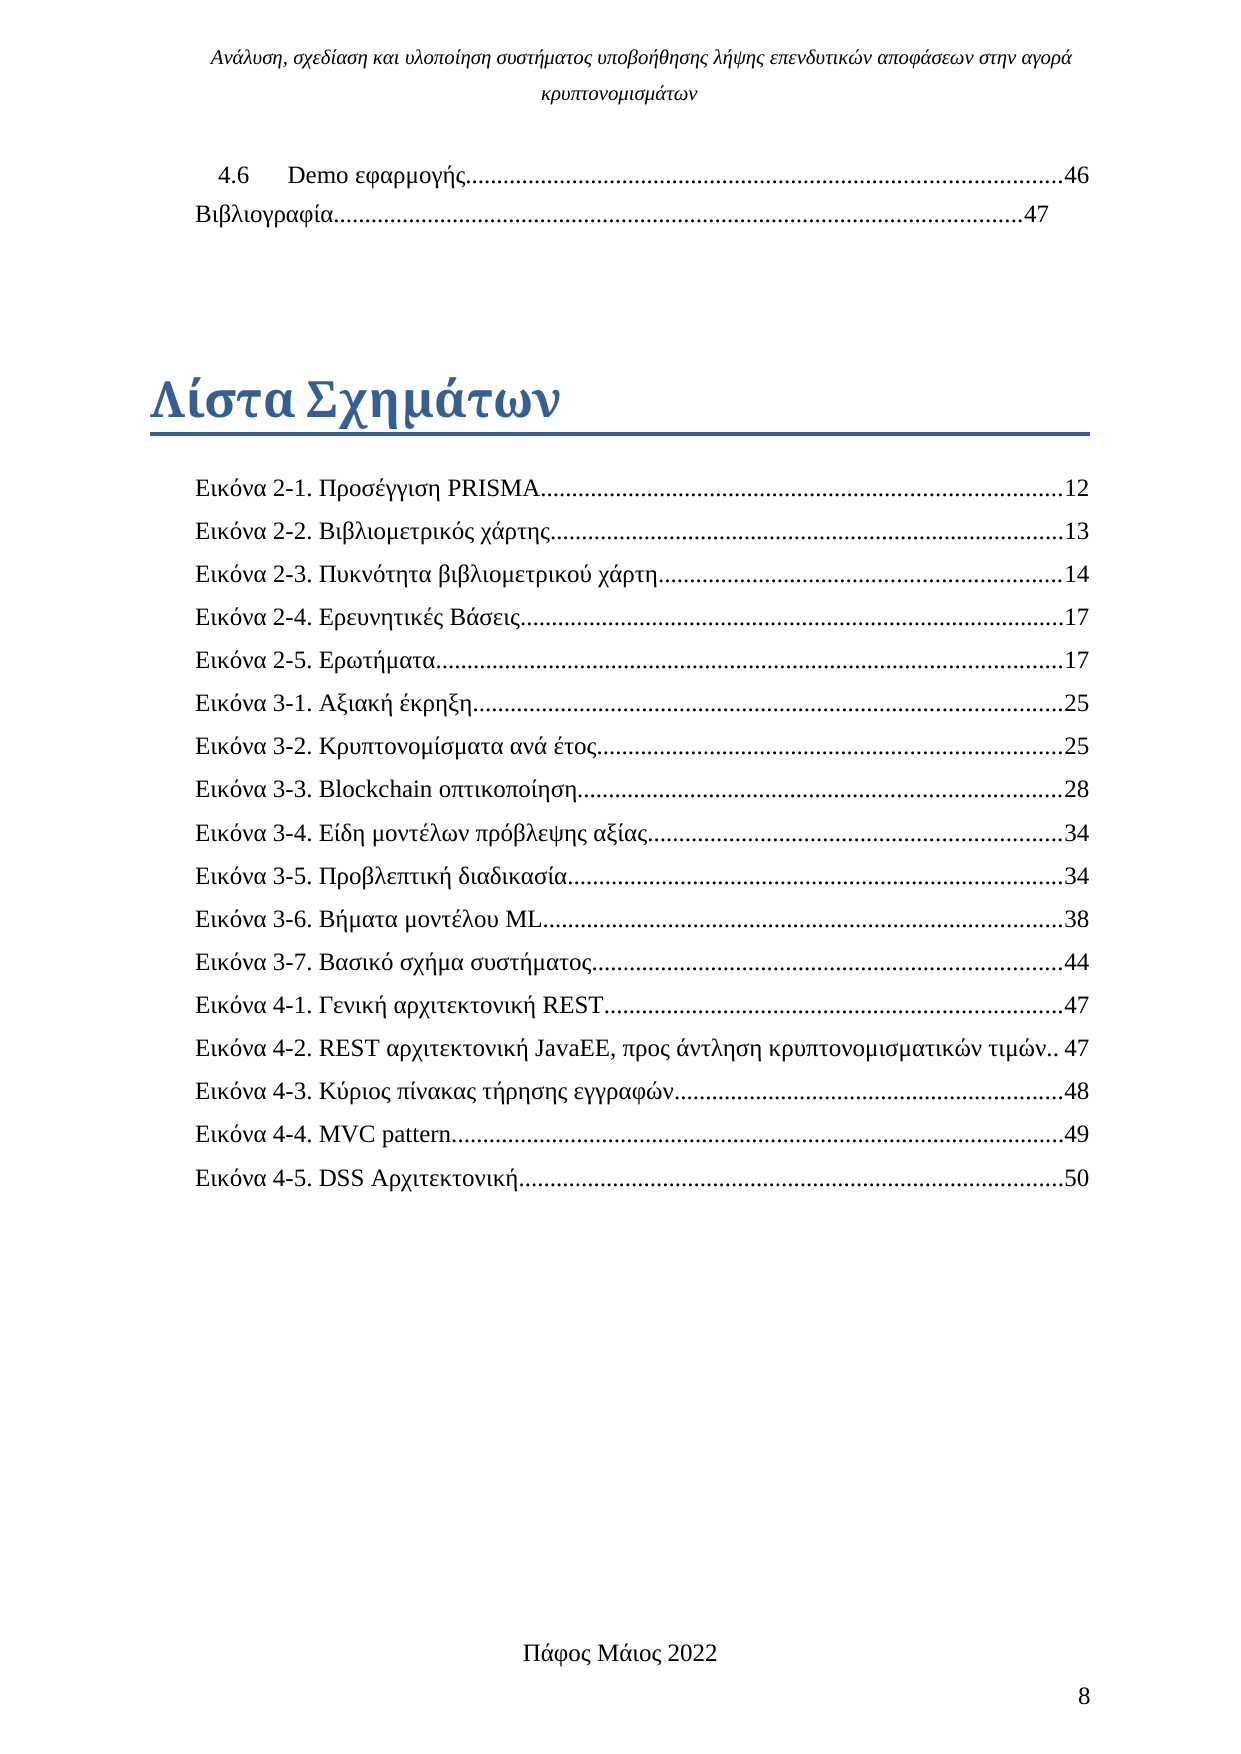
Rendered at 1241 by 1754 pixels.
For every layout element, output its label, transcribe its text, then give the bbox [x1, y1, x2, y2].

text Εικόνα 2-5. Ερωτήματα 17 [150, 645, 1090, 674]
text Εικόνα 3-6. Βήματα μοντέλου ML 38 [150, 904, 1090, 933]
subtitle Λίστα Σχημάτων [150, 373, 1090, 432]
text Εικόνα 2-4. Ερευνητικές Βάσεις 17 [150, 602, 1090, 631]
text Εικόνα 2-1. Προσέγγιση PRISMA 12 [150, 473, 1090, 501]
text Εικόνα 3-3. Blockchain οπτικοποίηση 28 [150, 774, 1090, 803]
text Εικόνα 2-2. Βιβλιομετρικός χάρτης 13 [150, 516, 1090, 544]
text Εικόνα 3-5. Προβλεπτική διαδικασία 34 [150, 861, 1090, 889]
text Εικόνα 3-1. Αξιακή έκρηξη 25 [150, 688, 1090, 717]
text Εικόνα 3-7. Βασικό σχήμα συστήματος 44 [150, 947, 1090, 976]
text Εικόνα 4-2. REST αρχιτεκτονική JavaEE, προς άντληση κρυπτονομισματικών τιμών. 47 [150, 1033, 1090, 1062]
text Εικόνα 3-4. Είδη μοντέλων πρόβλεψης αξίας 34 [150, 818, 1090, 846]
text Εικόνα 3-2. Κρυπτονομίσματα ανά έτος 25 [150, 731, 1090, 760]
text Εικόνα 4-3. Κύριος πίνακας τήρησης εγγραφών. 48 [150, 1076, 1090, 1105]
text Εικόνα 4-1. Γενική αρχιτεκτονική REST 47 [150, 990, 1090, 1019]
text Εικόνα 4-4. MVC pattern. 49 [150, 1119, 1090, 1148]
text Εικόνα 2-3. Πυκνότητα βιβλιομετρικού χάρτη 14 [150, 559, 1090, 588]
text Εικόνα 4-5. DSS Αρχιτεκτονική 50 [150, 1163, 1090, 1191]
